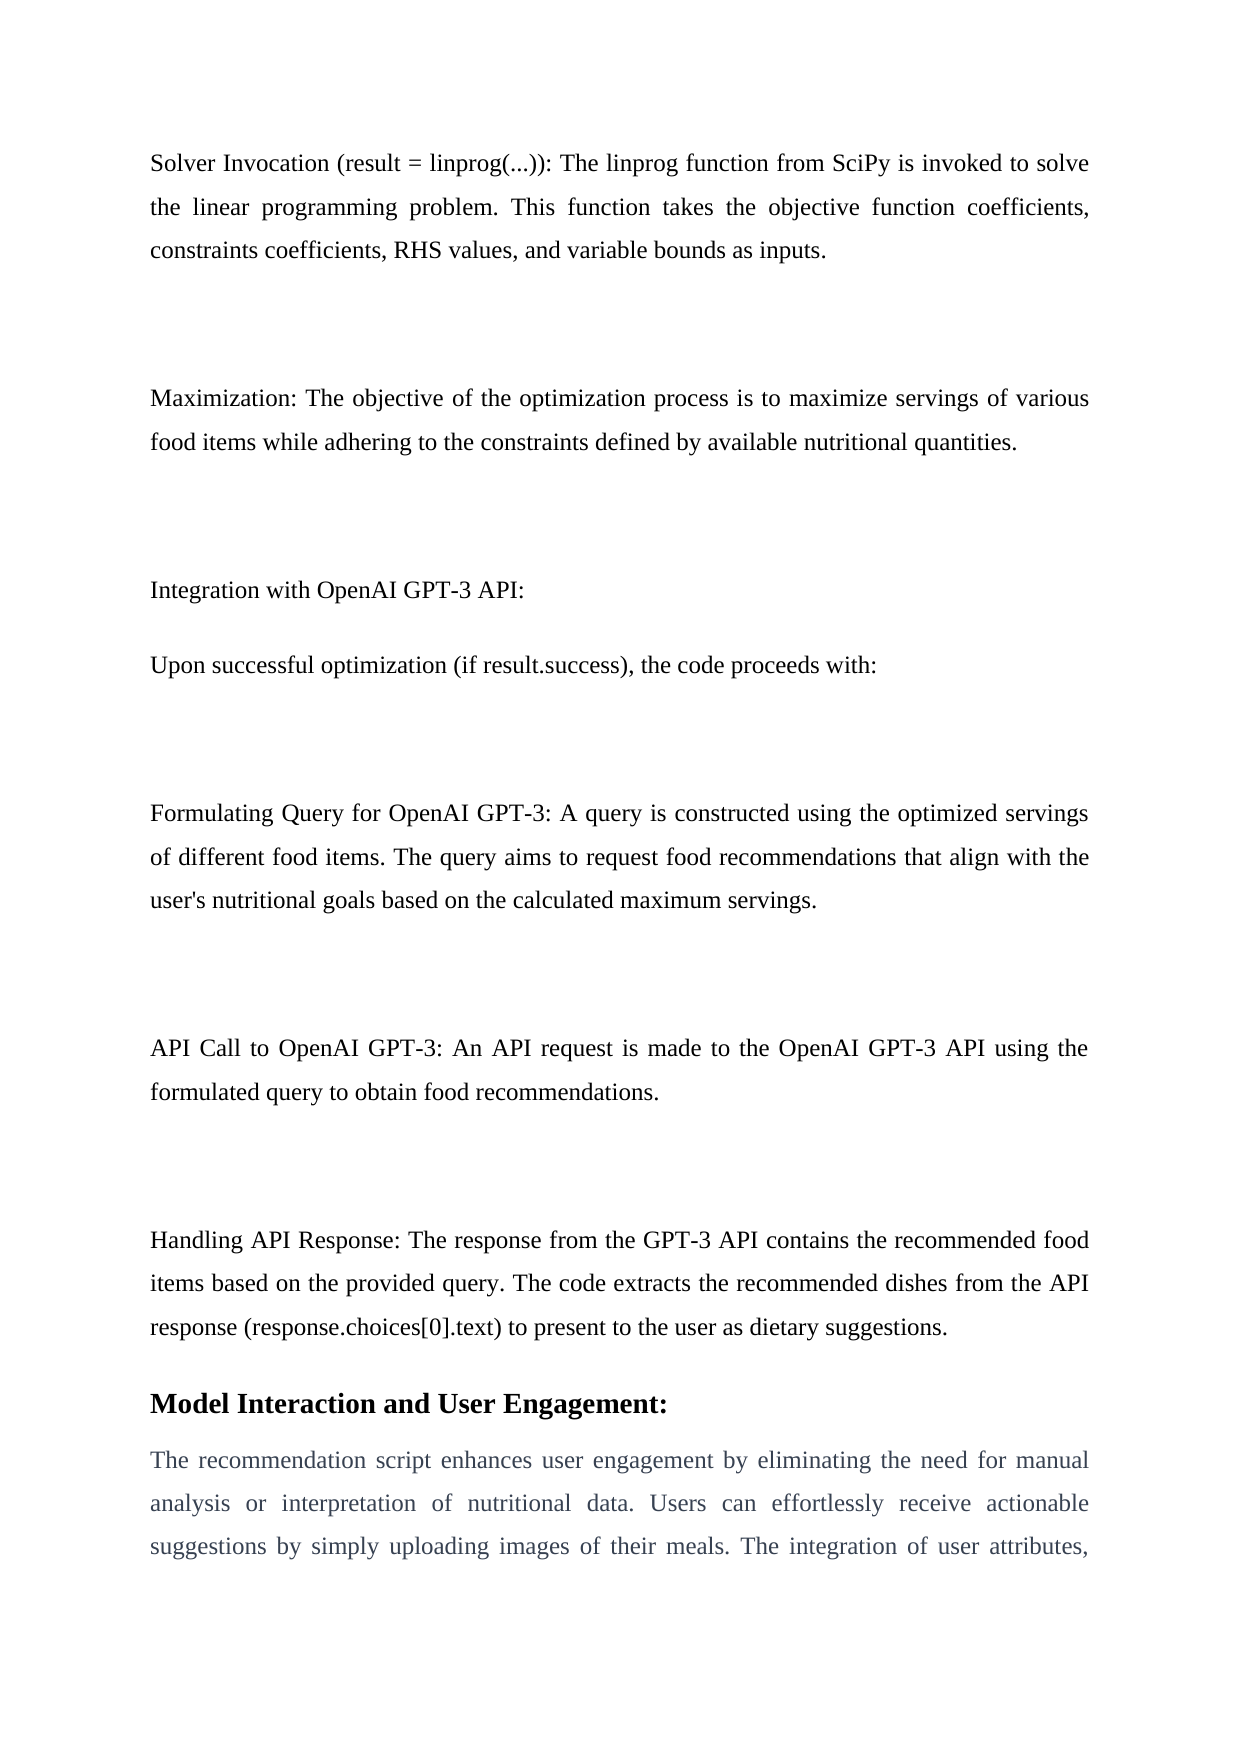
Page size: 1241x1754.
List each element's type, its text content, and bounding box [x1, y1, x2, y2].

text Solver Invocation (result = linprog(...)): The linprog function from SciPy is invoked to solve the linear programming problem. This function takes the objective function coefficients, constraints coefficients, RHS values, and variable bounds as inputs. [150, 148, 1090, 263]
text Handling API Response: The response from the GPT-3 API contains the recommended food items based on the provided query. The code extracts the recommended dishes from the API response (response.choices[0].text) to present to the user as dietary suggestions. [150, 1225, 1090, 1340]
text Formulating Query for OpenAI GPT-3: A query is constructed using the optimized servings of different food items. The query aims to request food recommendations that align with the user's nutritional goals based on the calculated maximum servings. [150, 798, 1090, 913]
text Upon successful optimization (if result.success), the code proceeds with: [150, 650, 1090, 678]
text Integration with OpenAI GPT-3 API: [150, 575, 1090, 604]
text API Call to OpenAI GPT-3: An API request is made to the OpenAI GPT-3 API using the formulated query to obtain food recommendations. [150, 1033, 1090, 1105]
subtitle Model Interaction and User Engagement: [150, 1386, 1090, 1419]
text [150, 1445, 1090, 1560]
text Maximization: The objective of the optimization process is to maximize servings of various food items while adhering to the constraints defined by available nutritional quantities. [150, 383, 1090, 455]
